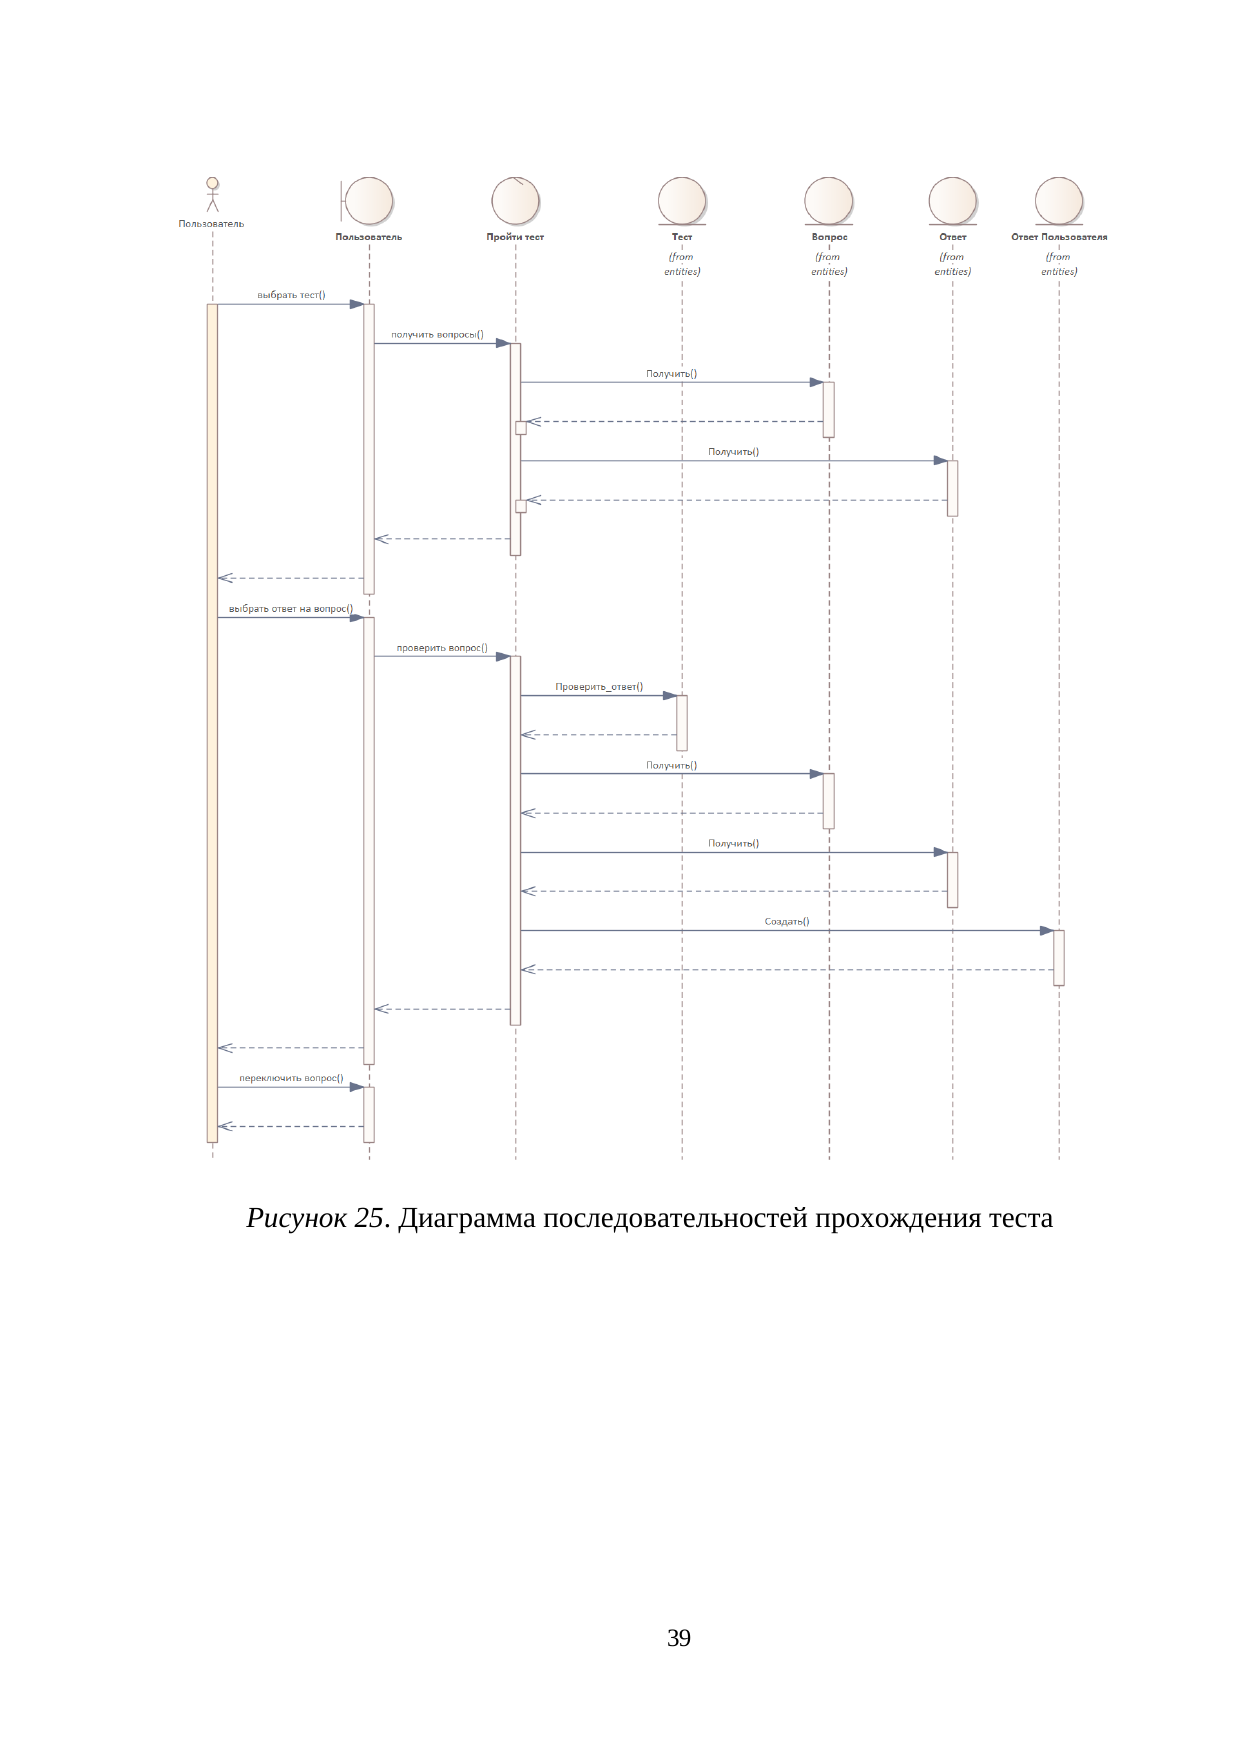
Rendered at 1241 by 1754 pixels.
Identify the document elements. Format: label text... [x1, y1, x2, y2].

text Рисунок 25. Диаграмма последовательностей прохождения теста [163, 1200, 1136, 1234]
picture [163, 177, 1138, 1168]
